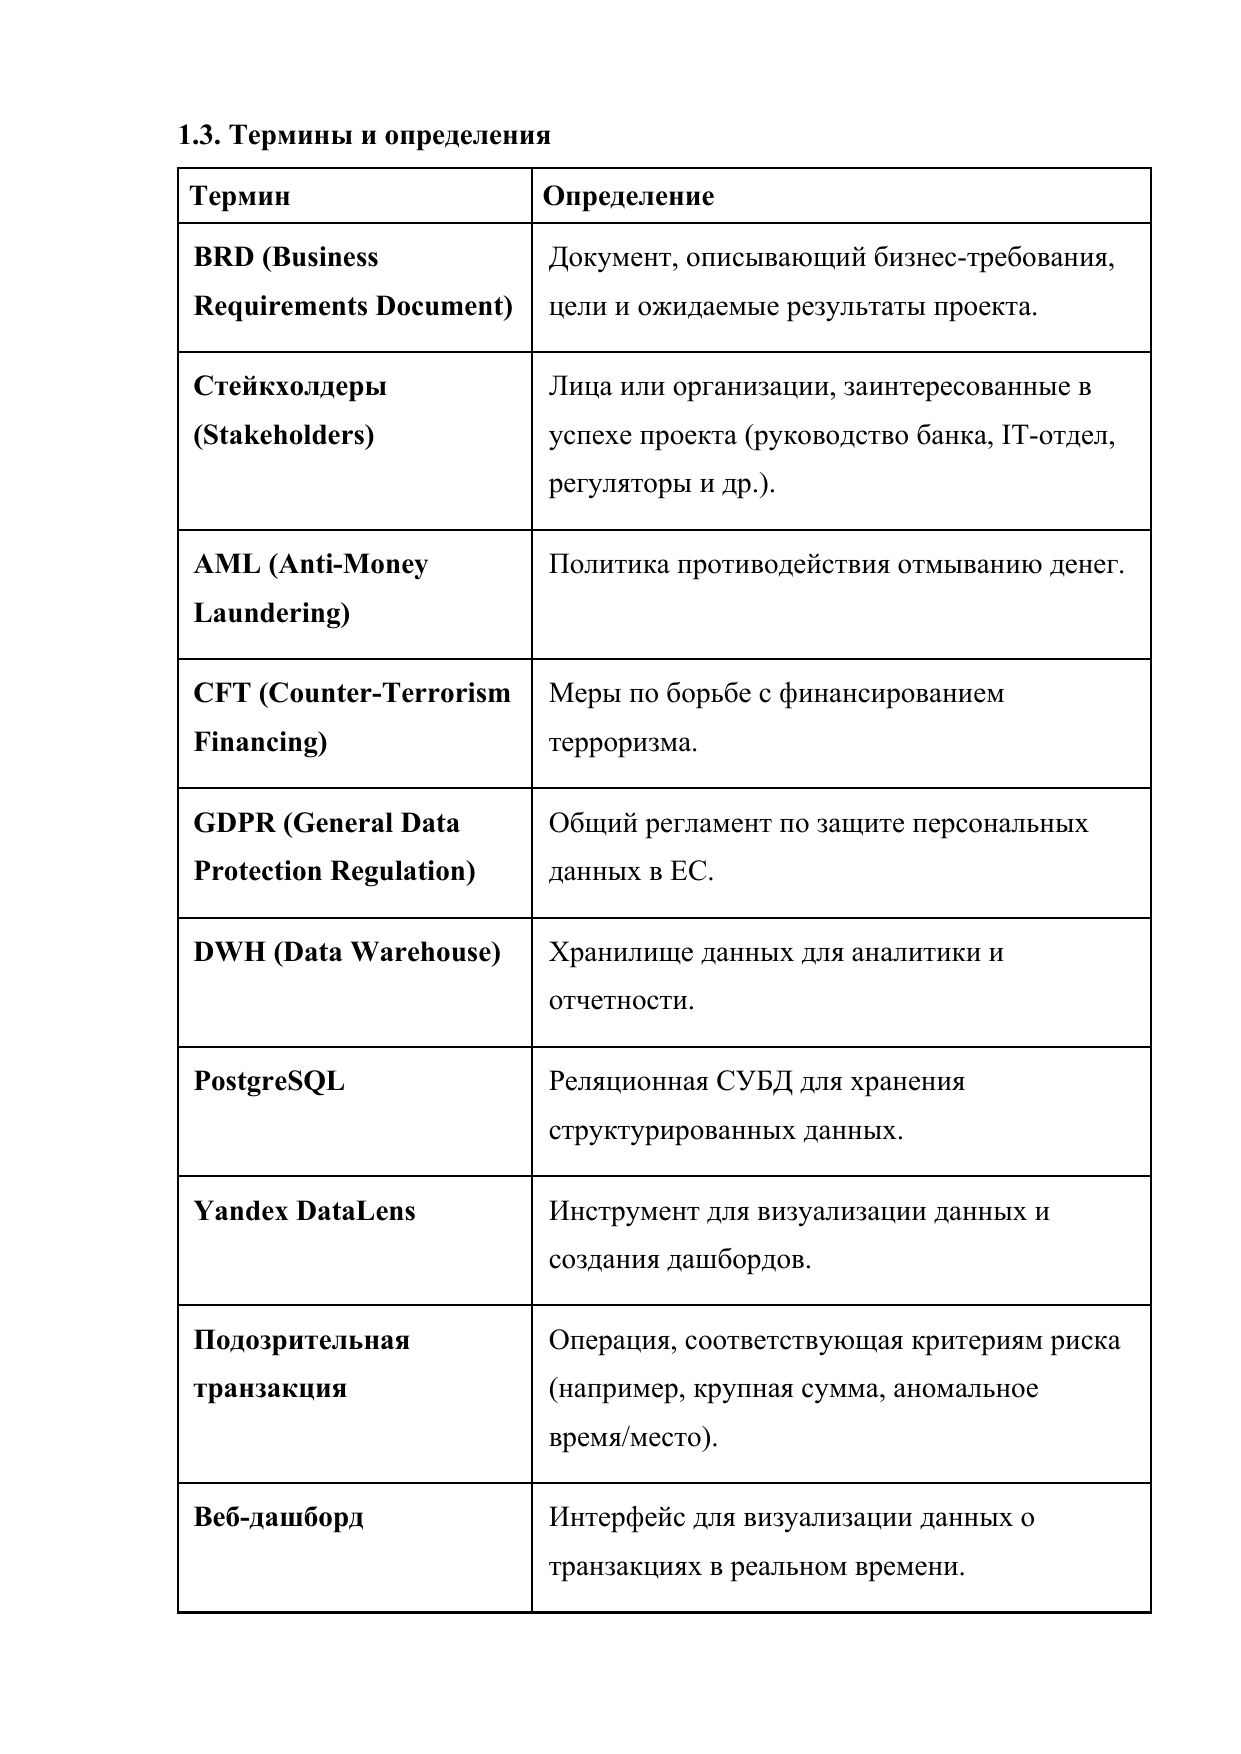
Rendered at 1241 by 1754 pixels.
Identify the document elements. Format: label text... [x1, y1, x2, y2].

table_cell AML (Anti-Money Laundering) [179, 531, 531, 658]
table_cell Политика противодействия отмыванию денег. [533, 531, 1150, 658]
table_cell Подозрительная транзакция [179, 1306, 531, 1482]
table_header Термин [179, 169, 531, 222]
table_cell Меры по борьбе с финансированием терроризма. [533, 660, 1150, 787]
table_cell Реляционная СУБД для хранения структурированных данных. [533, 1048, 1150, 1175]
table_cell Интерфейс для визуализации данных о транзакциях в реальном времени. [533, 1484, 1150, 1611]
table_header Определение [533, 169, 1150, 222]
table_cell DWH (Data Warehouse) [179, 919, 531, 1046]
table_cell PostgreSQL [179, 1048, 531, 1175]
table_cell BRD (Business Requirements Document) [179, 224, 531, 351]
subtitle 1.3. Термины и определения [177, 118, 1152, 150]
table_cell CFT (Counter-Terrorism Financing) [179, 660, 531, 787]
table_cell Хранилище данных для аналитики и отчетности. [533, 919, 1150, 1046]
table_cell Стейкхолдеры (Stakeholders) [179, 353, 531, 529]
table_cell Инструмент для визуализации данных и создания дашбордов. [533, 1177, 1150, 1304]
table_cell Документ, описывающий бизнес-требования, цели и ожидаемые результаты проекта. [533, 224, 1150, 351]
table_cell Лица или организации, заинтересованные в успехе проекта (руководство банка, IT-отдел, регуляторы и др.). [533, 353, 1150, 529]
table_cell Общий регламент по защите персональных данных в ЕС. [533, 789, 1150, 917]
table_cell Yandex DataLens [179, 1177, 531, 1304]
table_cell Веб-дашборд [179, 1484, 531, 1611]
table_cell GDPR (General Data Protection Regulation) [179, 789, 531, 917]
table_cell Операция, соответствующая критериям риска (например, крупная сумма, аномальное время/место). [533, 1306, 1150, 1482]
